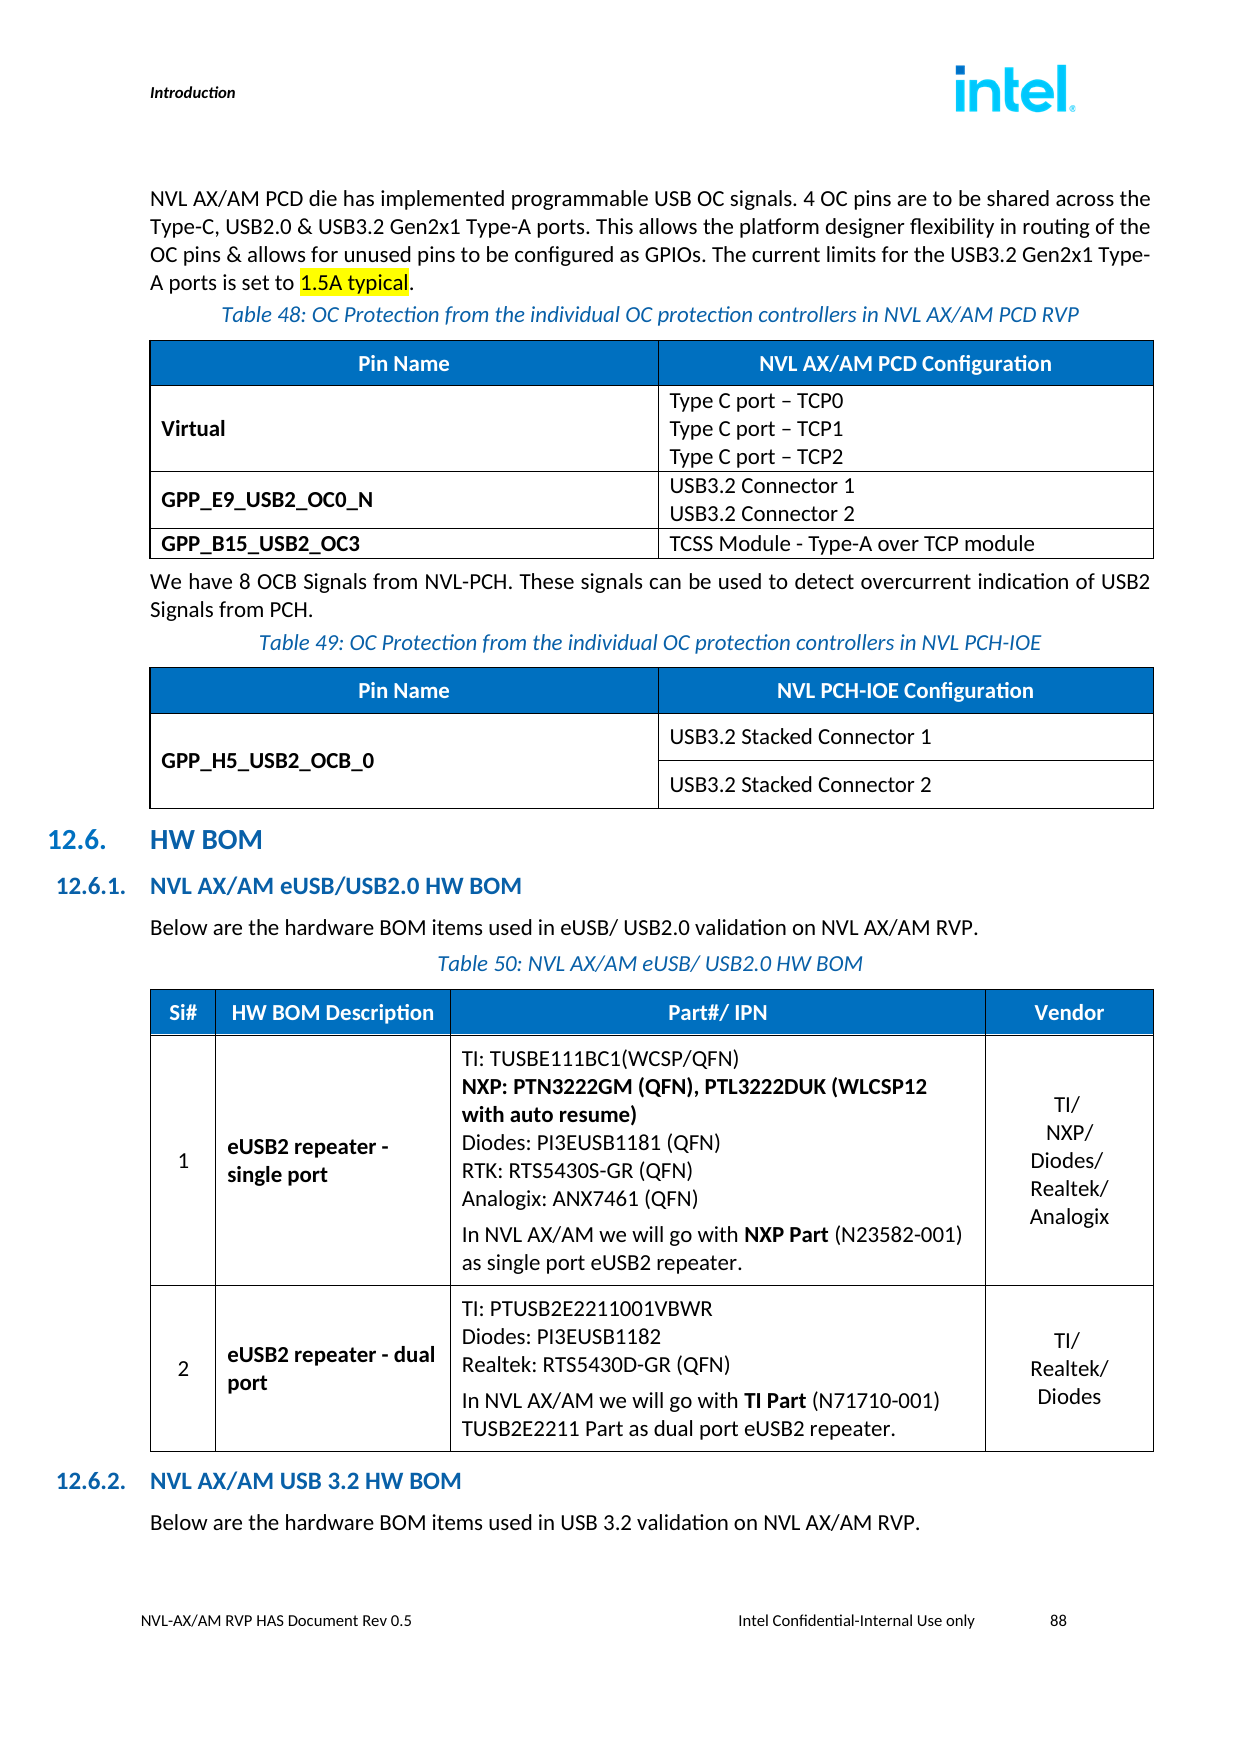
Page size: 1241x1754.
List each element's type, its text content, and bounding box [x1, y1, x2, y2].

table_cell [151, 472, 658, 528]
text Table 50: NVL AX/AM eUSB/ USB2.0 HW BOM [150, 953, 1153, 976]
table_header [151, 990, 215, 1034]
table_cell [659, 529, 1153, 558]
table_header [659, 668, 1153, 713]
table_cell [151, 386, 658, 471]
subtitle NVL AX/AM USB 3.2 HW BOM [56, 1464, 1153, 1496]
subtitle HW BOM [47, 821, 1153, 857]
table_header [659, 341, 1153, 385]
text Below are the hardware BOM items used in USB 3.2 validation on NVL AX/AM RVP. [150, 1508, 1153, 1536]
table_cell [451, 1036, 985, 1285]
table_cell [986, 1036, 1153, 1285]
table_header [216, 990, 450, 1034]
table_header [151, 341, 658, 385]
text We have 8 OCB Signals from NVL-PCH. These signals can be used to detect overcurrent indication of USB2 Signals from PCH. [150, 567, 1153, 623]
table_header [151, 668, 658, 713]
text Table 49: OC Protection from the individual OC protection controllers in NVL PCH-IOE [150, 632, 1153, 655]
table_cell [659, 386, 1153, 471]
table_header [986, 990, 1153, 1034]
text NVL AX/AM PCD die has implemented programmable USB OC signals. 4 OC pins are to be shared across the Type-C, USB2.0 & USB3.2 Gen2x1 Type-A ports. This allows the platform designer flexibility in routing of the OC pins & allows for unused pins to be configured as GPIOs. The current limits for the USB3.2 Gen2x1 Type-A ports is set to 1.5A typical. [150, 184, 1153, 296]
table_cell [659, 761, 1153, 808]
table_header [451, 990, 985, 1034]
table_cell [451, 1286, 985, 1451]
picture [955, 62, 1076, 114]
text Below are the hardware BOM items used in eUSB/ USB2.0 validation on NVL AX/AM RVP. [150, 913, 1153, 941]
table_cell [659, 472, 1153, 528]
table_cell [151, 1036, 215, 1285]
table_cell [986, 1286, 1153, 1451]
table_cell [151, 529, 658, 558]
subtitle NVL AX/AM eUSB/USB2.0 HW BOM [56, 869, 1153, 900]
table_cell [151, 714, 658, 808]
text Table 48: OC Protection from the individual OC protection controllers in NVL AX/AM PCD RVP [150, 304, 1153, 327]
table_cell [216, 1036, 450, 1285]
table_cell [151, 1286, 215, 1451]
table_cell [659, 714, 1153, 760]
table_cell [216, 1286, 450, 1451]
